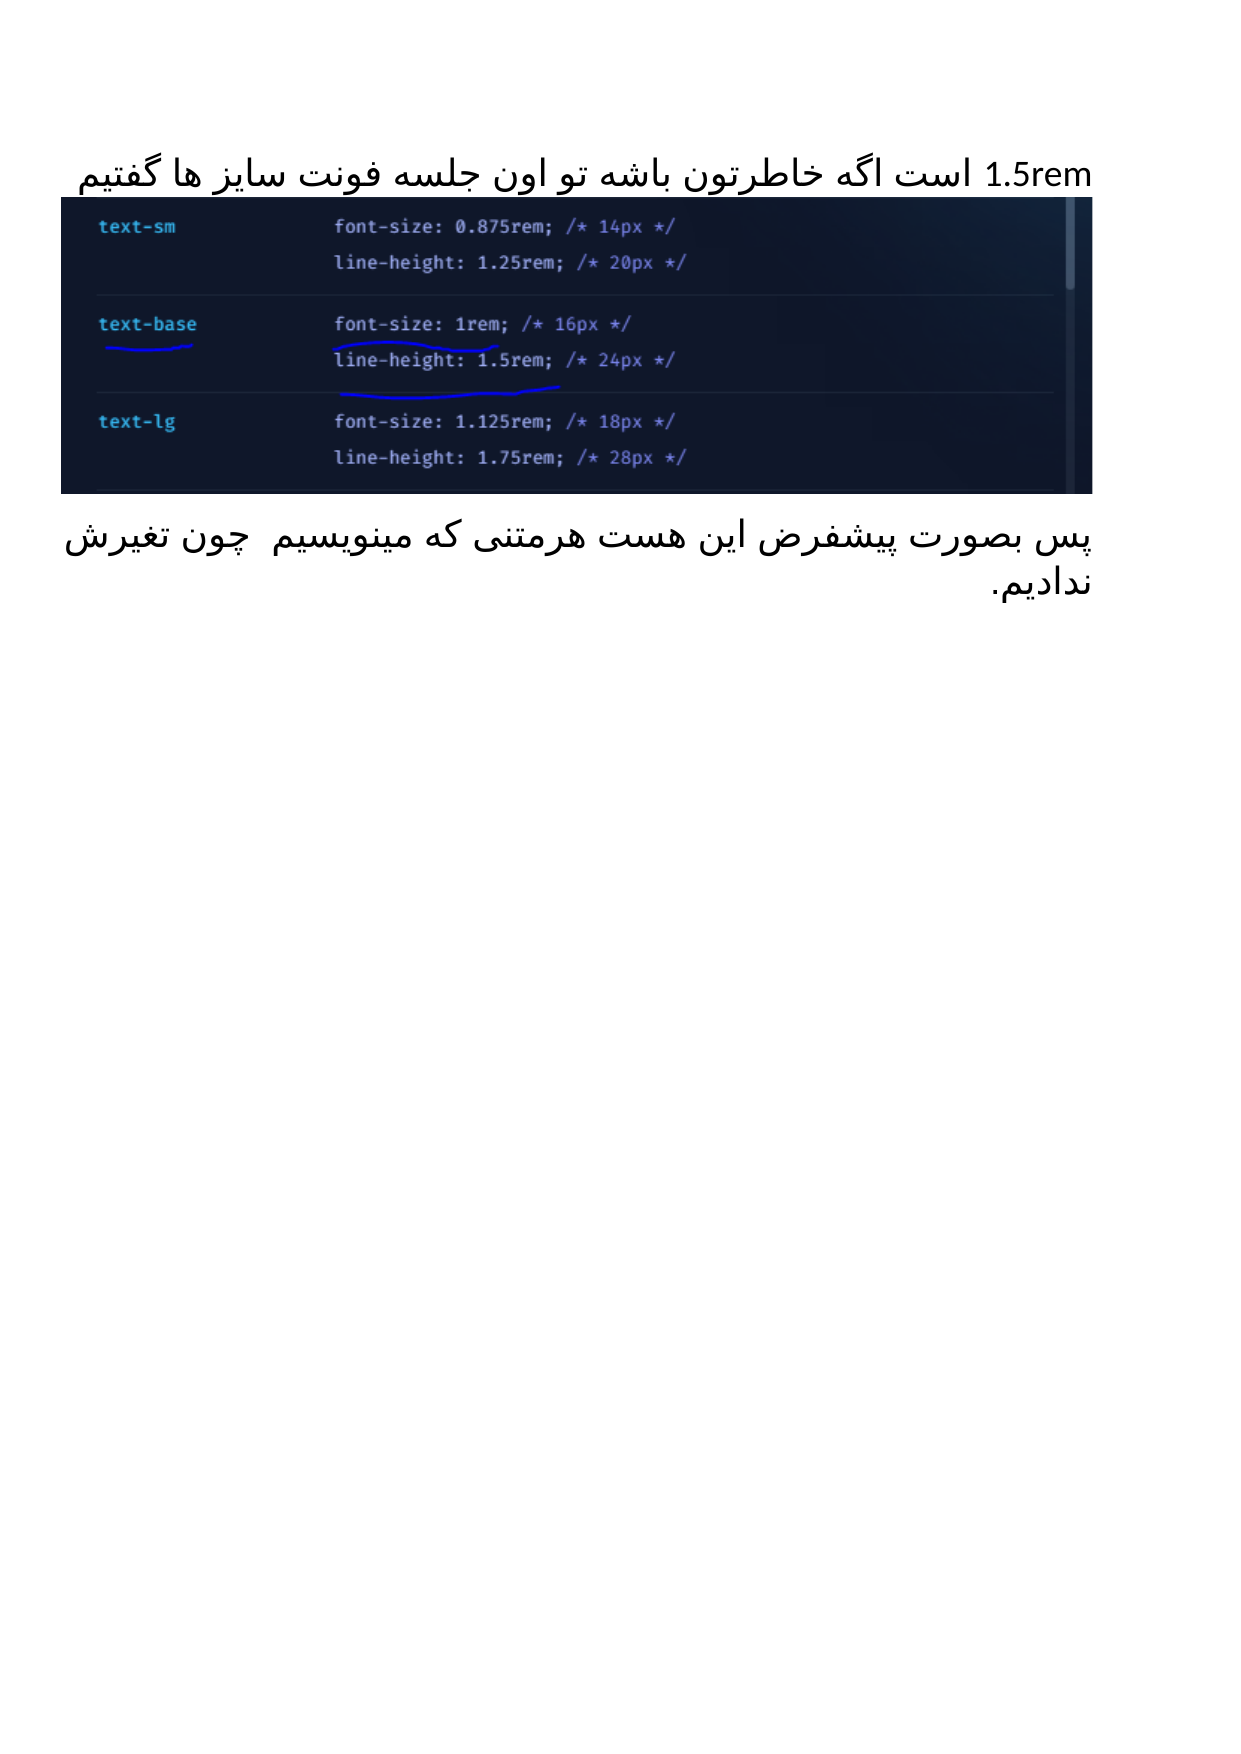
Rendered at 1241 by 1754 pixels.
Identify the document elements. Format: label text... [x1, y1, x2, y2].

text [61, 150, 1093, 197]
picture [61, 197, 1093, 494]
text پس بصورت پیشفرض این هست هرمتنی که مینویسیم چون تغیرش ندادیم. [61, 512, 1093, 602]
